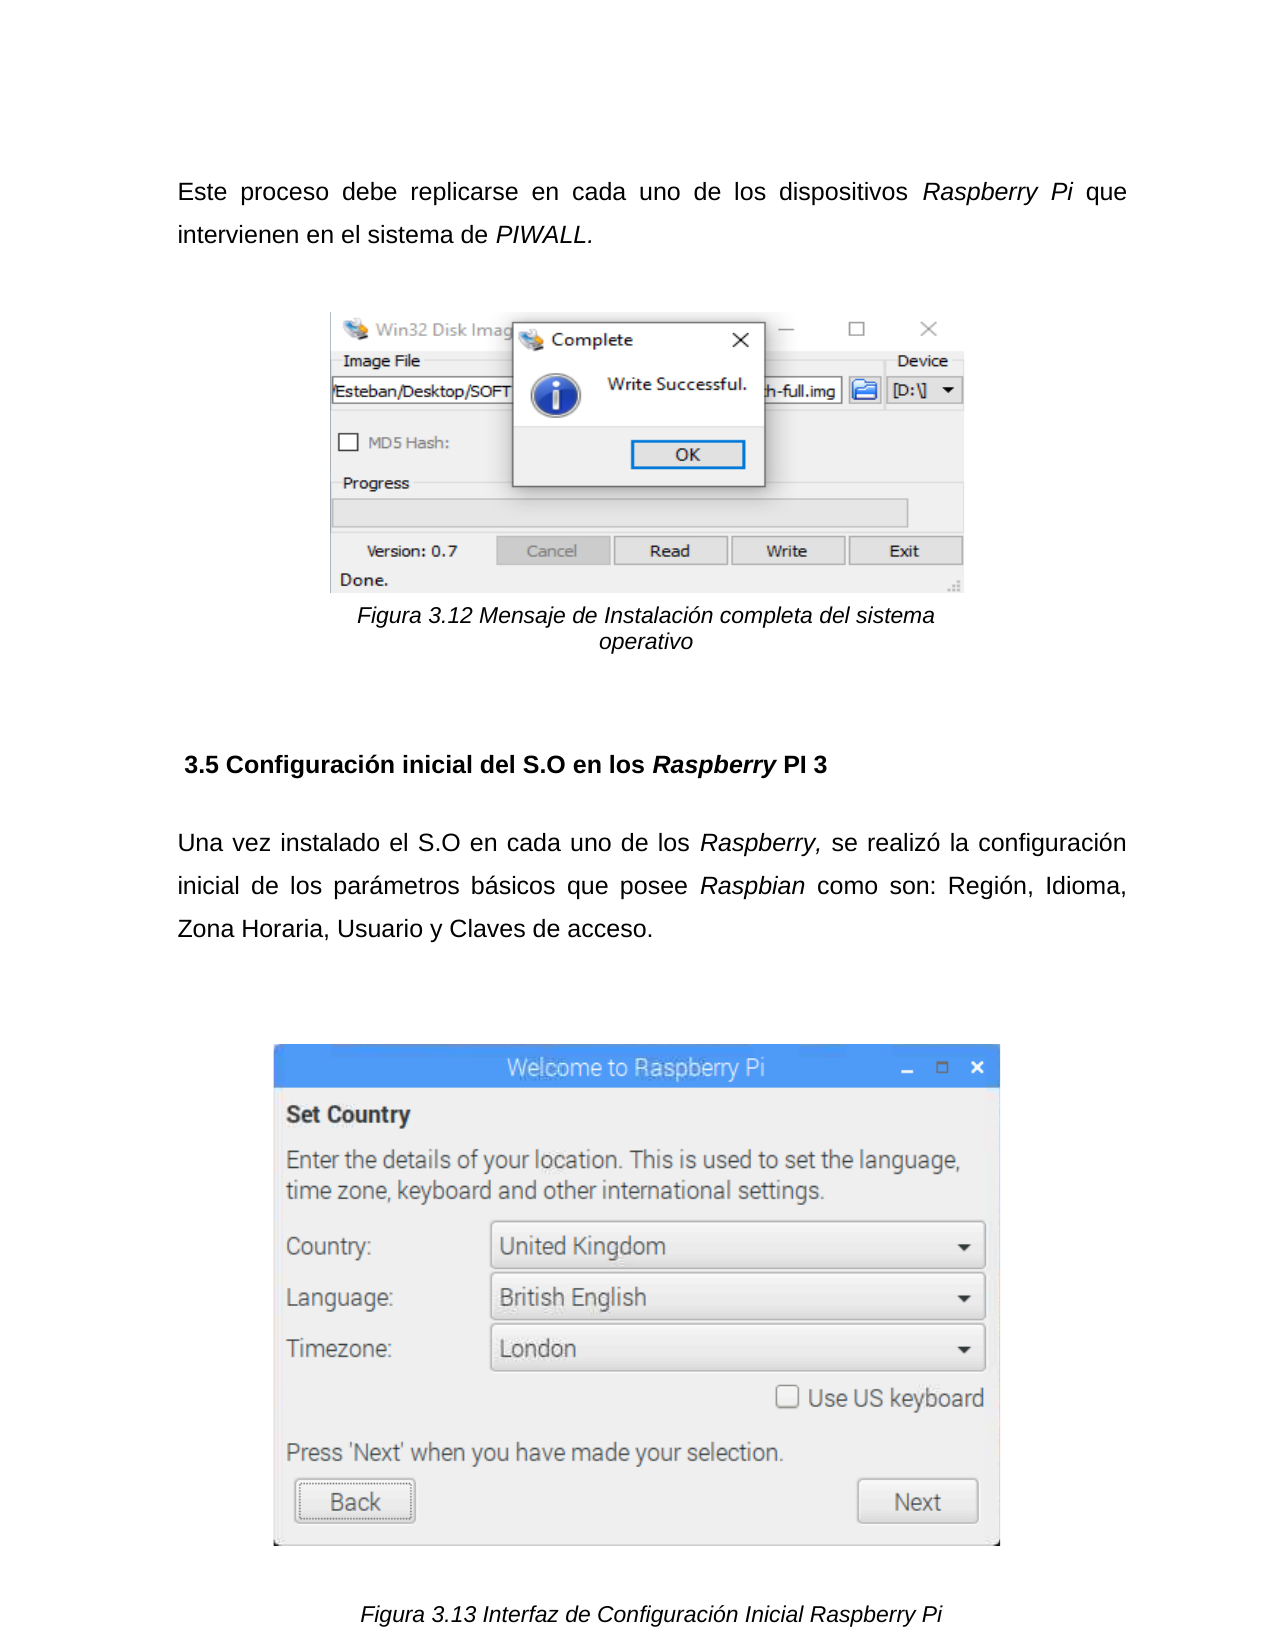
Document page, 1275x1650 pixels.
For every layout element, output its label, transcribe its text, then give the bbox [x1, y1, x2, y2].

text Este proceso debe replicarse en cada uno de los dispositivos Raspberry Pi que intervienen en el sistema de PIWALL. [177, 177, 1127, 249]
picture [273, 1044, 1001, 1546]
subtitle 3.5 Configuración inicial del S.O en los Raspberry PI 3 [177, 750, 1127, 779]
text Una vez instalado el S.O en cada uno de los Raspberry, se realizó la configuración inicial de los parámetros básicos que posee Raspbian como son: Región, Idioma, Zona Horaria, Usuario y Claves de acceso. [177, 828, 1127, 943]
